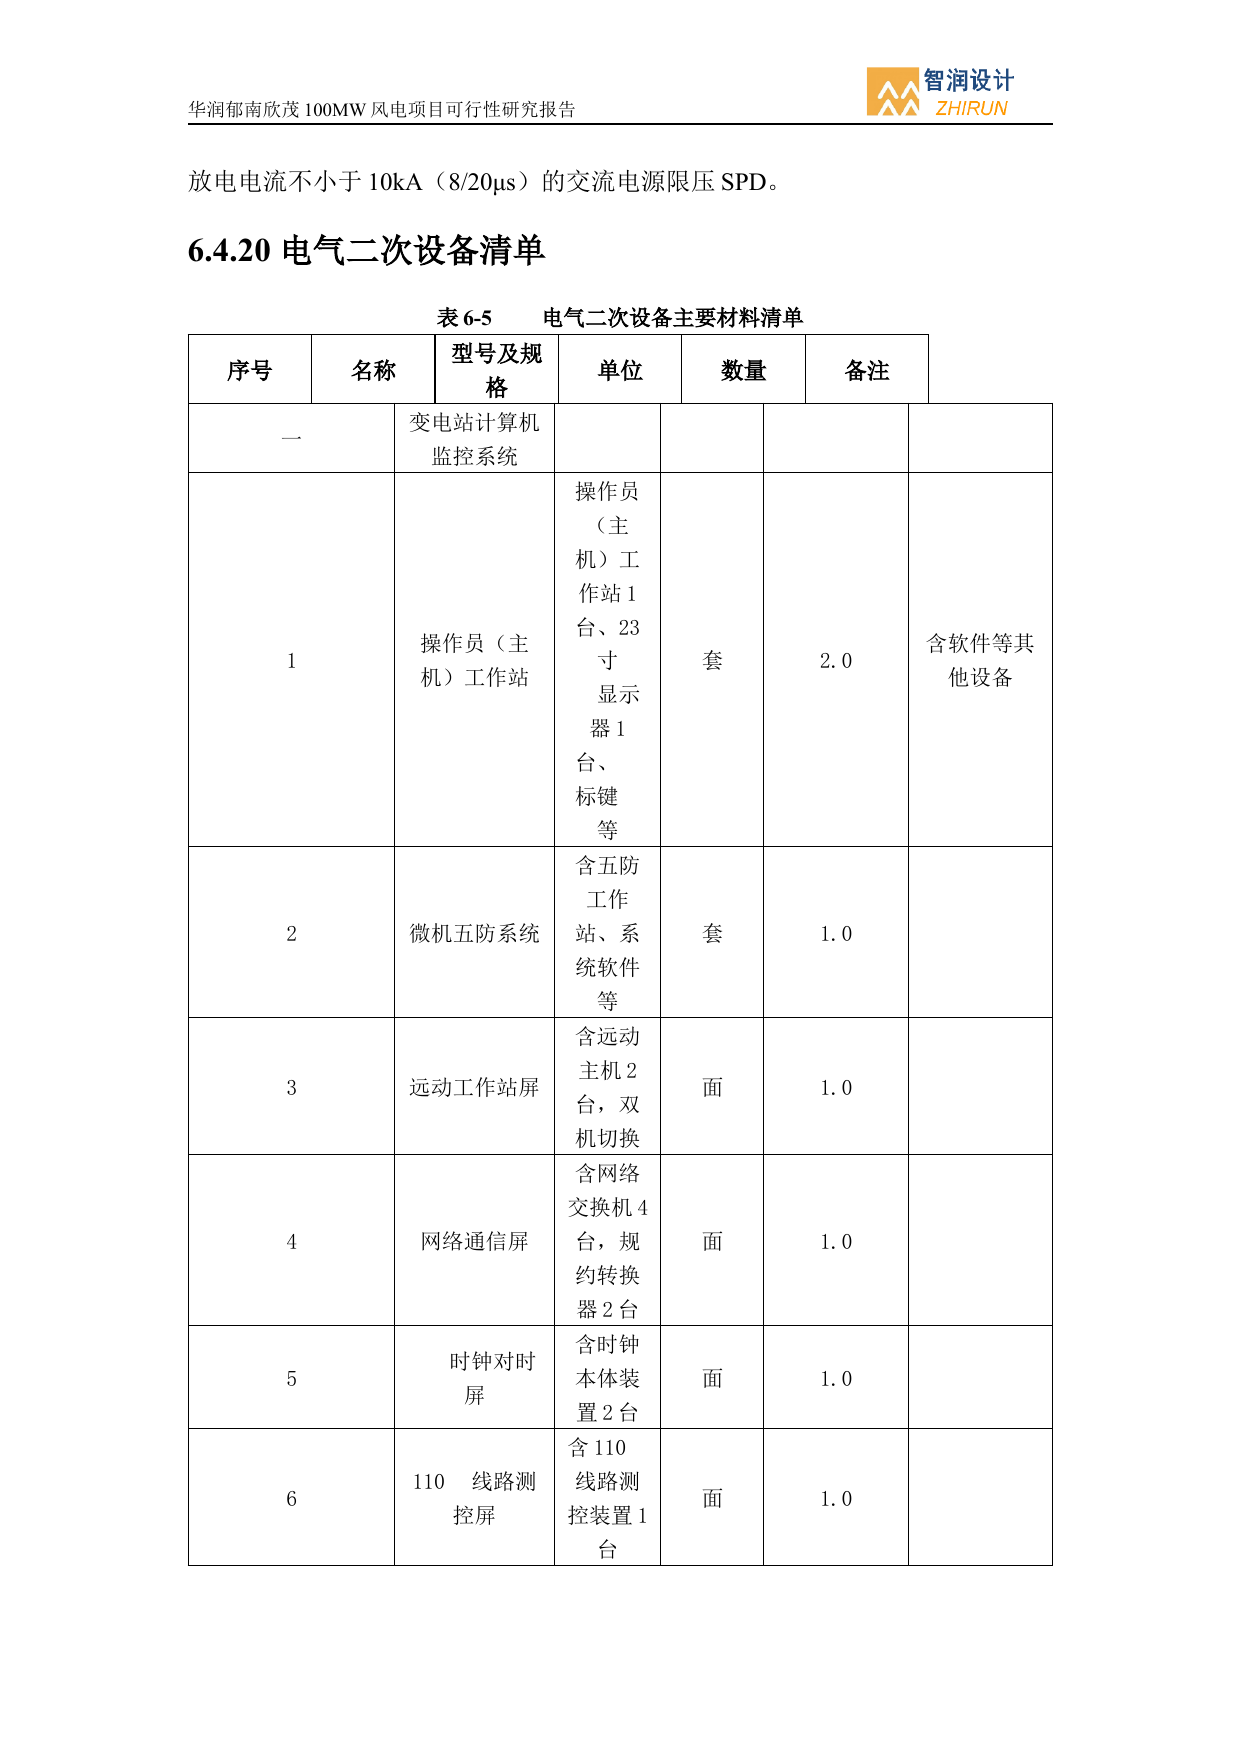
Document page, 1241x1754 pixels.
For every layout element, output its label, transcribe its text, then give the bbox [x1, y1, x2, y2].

text 表6-5 电气二次设备主要材料清单 [187, 300, 1053, 334]
table_header 数量 [682, 335, 805, 403]
table_cell - [909, 1018, 1052, 1154]
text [187, 164, 1053, 198]
table_cell - [909, 1429, 1052, 1564]
table_cell 远动工作站屏 [395, 1018, 554, 1154]
table_cell 3 [189, 1018, 394, 1154]
table_cell 面 [661, 1018, 763, 1154]
table_header 型号及规格 [436, 335, 558, 403]
table_cell 面 [661, 1429, 763, 1564]
table_cell 1.0 [764, 847, 908, 1017]
table_cell 4 [189, 1155, 394, 1325]
table_cell 含时钟本体装置2台 [555, 1326, 660, 1428]
table_cell 5 [189, 1326, 394, 1428]
table_cell 2.0 [764, 473, 908, 846]
table_cell 6 [189, 1429, 394, 1564]
table_cell - [909, 1326, 1052, 1428]
table_cell 含网络交换机4台，规约转换器2台 [555, 1155, 660, 1325]
table_header 备注 [806, 335, 928, 403]
table_header 单位 [559, 335, 681, 403]
text 6.4.20 电气二次设备清单 [187, 215, 1053, 283]
table_cell 含110kV线路测控装置1台 [555, 1429, 660, 1564]
table_cell GPS时钟对时屏 [395, 1326, 554, 1428]
table_cell 1.0 [764, 1429, 908, 1564]
table_cell - [764, 404, 908, 472]
table_cell 含远动主机2台，双机切换 [555, 1018, 660, 1154]
table_cell 1.0 [764, 1326, 908, 1428]
table_cell 1.0 [764, 1155, 908, 1325]
table_cell 变电站计算机监控系统 [395, 404, 554, 472]
table_cell 1.0 [764, 1018, 908, 1154]
table_cell 操作员（主机）工作站1台、23英寸液晶显示器1台、鼠标键盘等 [555, 473, 660, 846]
picture [866, 65, 1014, 117]
table_cell 套 [661, 847, 763, 1017]
table_header 名称 [312, 335, 434, 403]
table_cell 含软件等其他设备 [909, 473, 1052, 846]
table_cell 套 [661, 473, 763, 846]
table_cell - [909, 1155, 1052, 1325]
table_cell - [661, 404, 763, 472]
table_cell 1 [189, 473, 394, 846]
table_cell 110kV线路测控屏 [395, 1429, 554, 1564]
table_cell 含五防工作站、系统软件等 [555, 847, 660, 1017]
table_cell - [555, 404, 660, 472]
table_cell 操作员（主机）工作站 [395, 473, 554, 846]
table_cell 面 [661, 1326, 763, 1428]
table_cell 网络通信屏 [395, 1155, 554, 1325]
table_cell 微机五防系统 [395, 847, 554, 1017]
table_cell - [909, 847, 1052, 1017]
table_cell 一 [189, 404, 394, 472]
table_cell - [909, 404, 1052, 472]
table_cell 2 [189, 847, 394, 1017]
table_header 序号 [189, 335, 311, 403]
table_cell 面 [661, 1155, 763, 1325]
